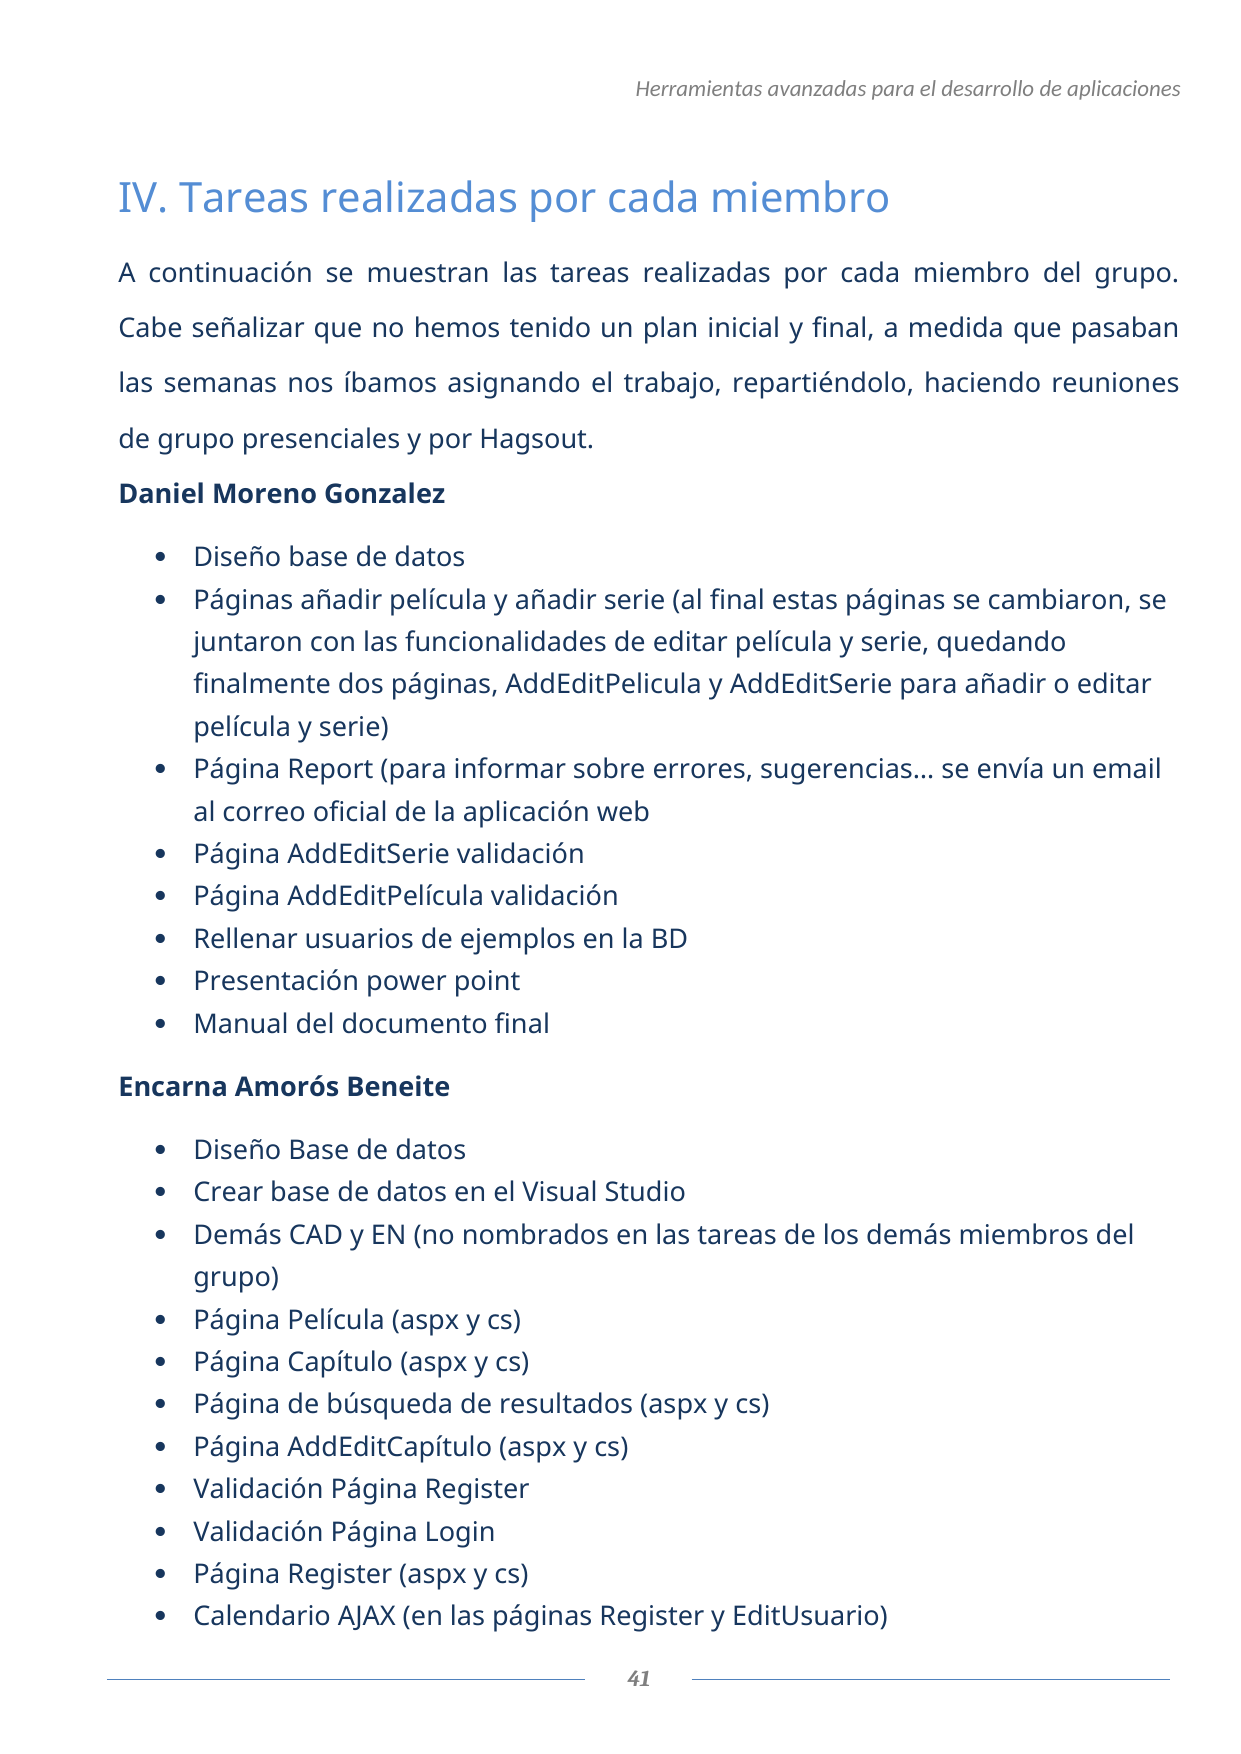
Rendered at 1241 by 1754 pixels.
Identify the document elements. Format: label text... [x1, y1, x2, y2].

list Diseño Base de datos [156, 1131, 1181, 1167]
list Presentación power point [156, 962, 1181, 998]
list Página Película (aspx y cs) [156, 1300, 1181, 1337]
list Rellenar usuarios de ejemplos en la BD [156, 919, 1181, 956]
list Calendario AJAX (en las páginas Register y EditUsuario) [156, 1597, 1181, 1634]
list Página Register (aspx y cs) [156, 1554, 1181, 1591]
list Validación Página Register [156, 1470, 1181, 1507]
list Página de búsqueda de resultados (aspx y cs) [156, 1385, 1181, 1422]
list Diseño base de datos [156, 538, 1181, 574]
list Página Report (para informar sobre errores, sugerencias… se envía un email al correo oficial de la aplicación web [156, 750, 1181, 829]
text Daniel Moreno Gonzalez [118, 474, 1181, 511]
subtitle IV. Tareas realizadas por cada miembro [118, 168, 1181, 225]
list Validación Página Login [156, 1512, 1181, 1549]
text Encarna Amorós Beneite [118, 1067, 1181, 1104]
list Página AddEditCapítulo (aspx y cs) [156, 1427, 1181, 1464]
list Página Capítulo (aspx y cs) [156, 1342, 1181, 1379]
list Manual del documento final [156, 1004, 1181, 1041]
list Páginas añadir película y añadir serie (al final estas páginas se cambiaron, se juntaron con las funcionalidades de editar película y serie, quedando finalmente dos páginas, AddEditPelicula y AddEditSerie para añadir o editar película y serie) [156, 580, 1181, 744]
text A continuación se muestran las tareas realizadas por cada miembro del grupo. Cabe señalizar que no hemos tenido un plan inicial y final, a medida que pasaban las semanas nos íbamos asignando el trabajo, repartiéndolo, haciendo reuniones de grupo presenciales y por Hagsout. [118, 253, 1181, 456]
list Página AddEditSerie validación [156, 834, 1181, 871]
list Página AddEditPelícula validación [156, 877, 1181, 914]
list Crear base de datos en el Visual Studio [156, 1173, 1181, 1210]
list Demás CAD y EN (no nombrados en las tareas de los demás miembros del grupo) [156, 1215, 1181, 1294]
